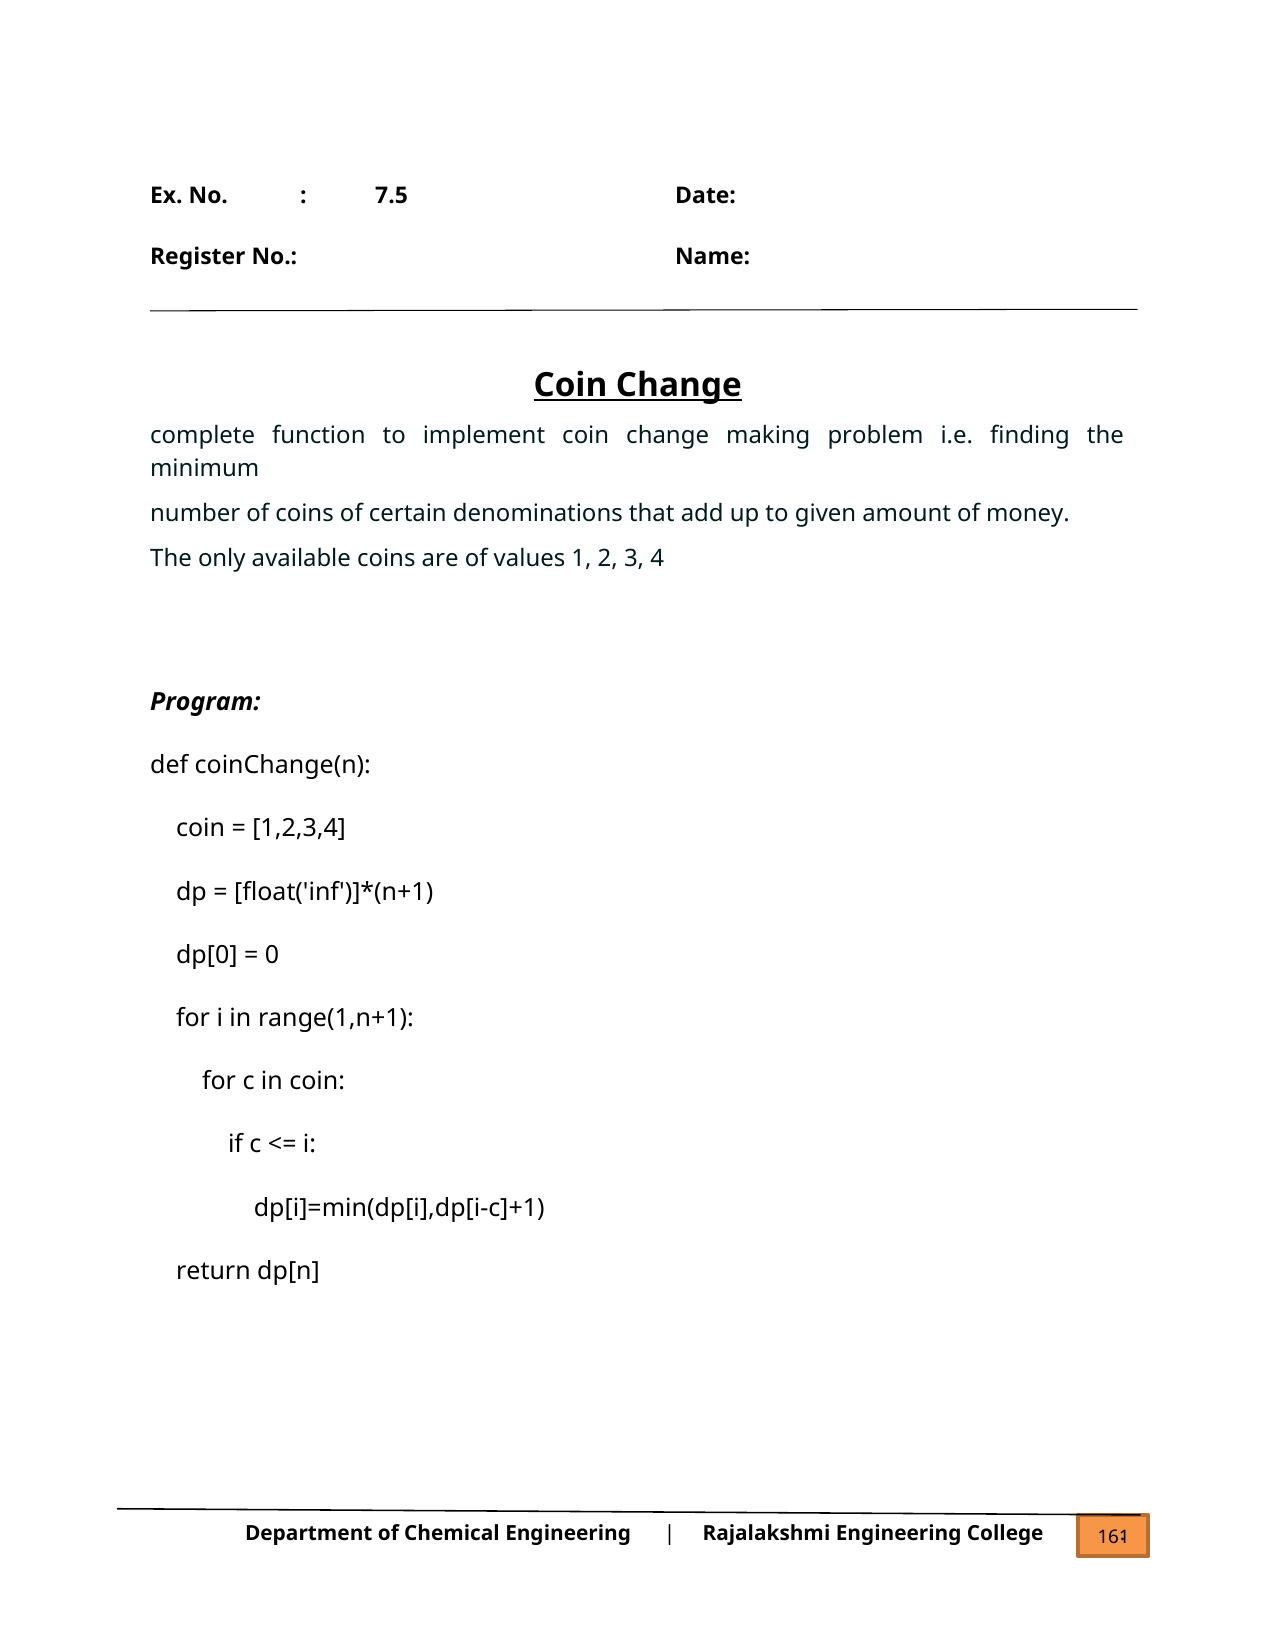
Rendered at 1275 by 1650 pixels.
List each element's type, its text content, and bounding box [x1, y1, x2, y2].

text complete function to implement coin change making problem i.e. finding the minimum [150, 418, 1125, 483]
text for i in range(1,n+1): [150, 1000, 1125, 1034]
text Coin Change [150, 360, 1125, 406]
text Register No.: Name: [150, 239, 1125, 271]
text dp[i]=min(dp[i],dp[i-c]+1) [150, 1189, 1125, 1223]
text return dp[n] [150, 1253, 1125, 1287]
text coin = [1,2,3,4] [150, 810, 1125, 844]
text dp[0] = 0 [150, 936, 1125, 971]
text The only available coins are of values 1, 2, 3, 4 [150, 541, 1125, 574]
text def coinChange(n): [150, 747, 1125, 781]
text Program: [150, 683, 1125, 718]
text if c <= i: [150, 1126, 1125, 1160]
text number of coins of certain denominations that add up to given amount of money. [150, 496, 1125, 529]
text Ex. No. : 7.5 Date: [150, 179, 1125, 210]
text dp = [float('inf')]*(n+1) [150, 873, 1125, 907]
text for c in coin: [150, 1063, 1125, 1097]
